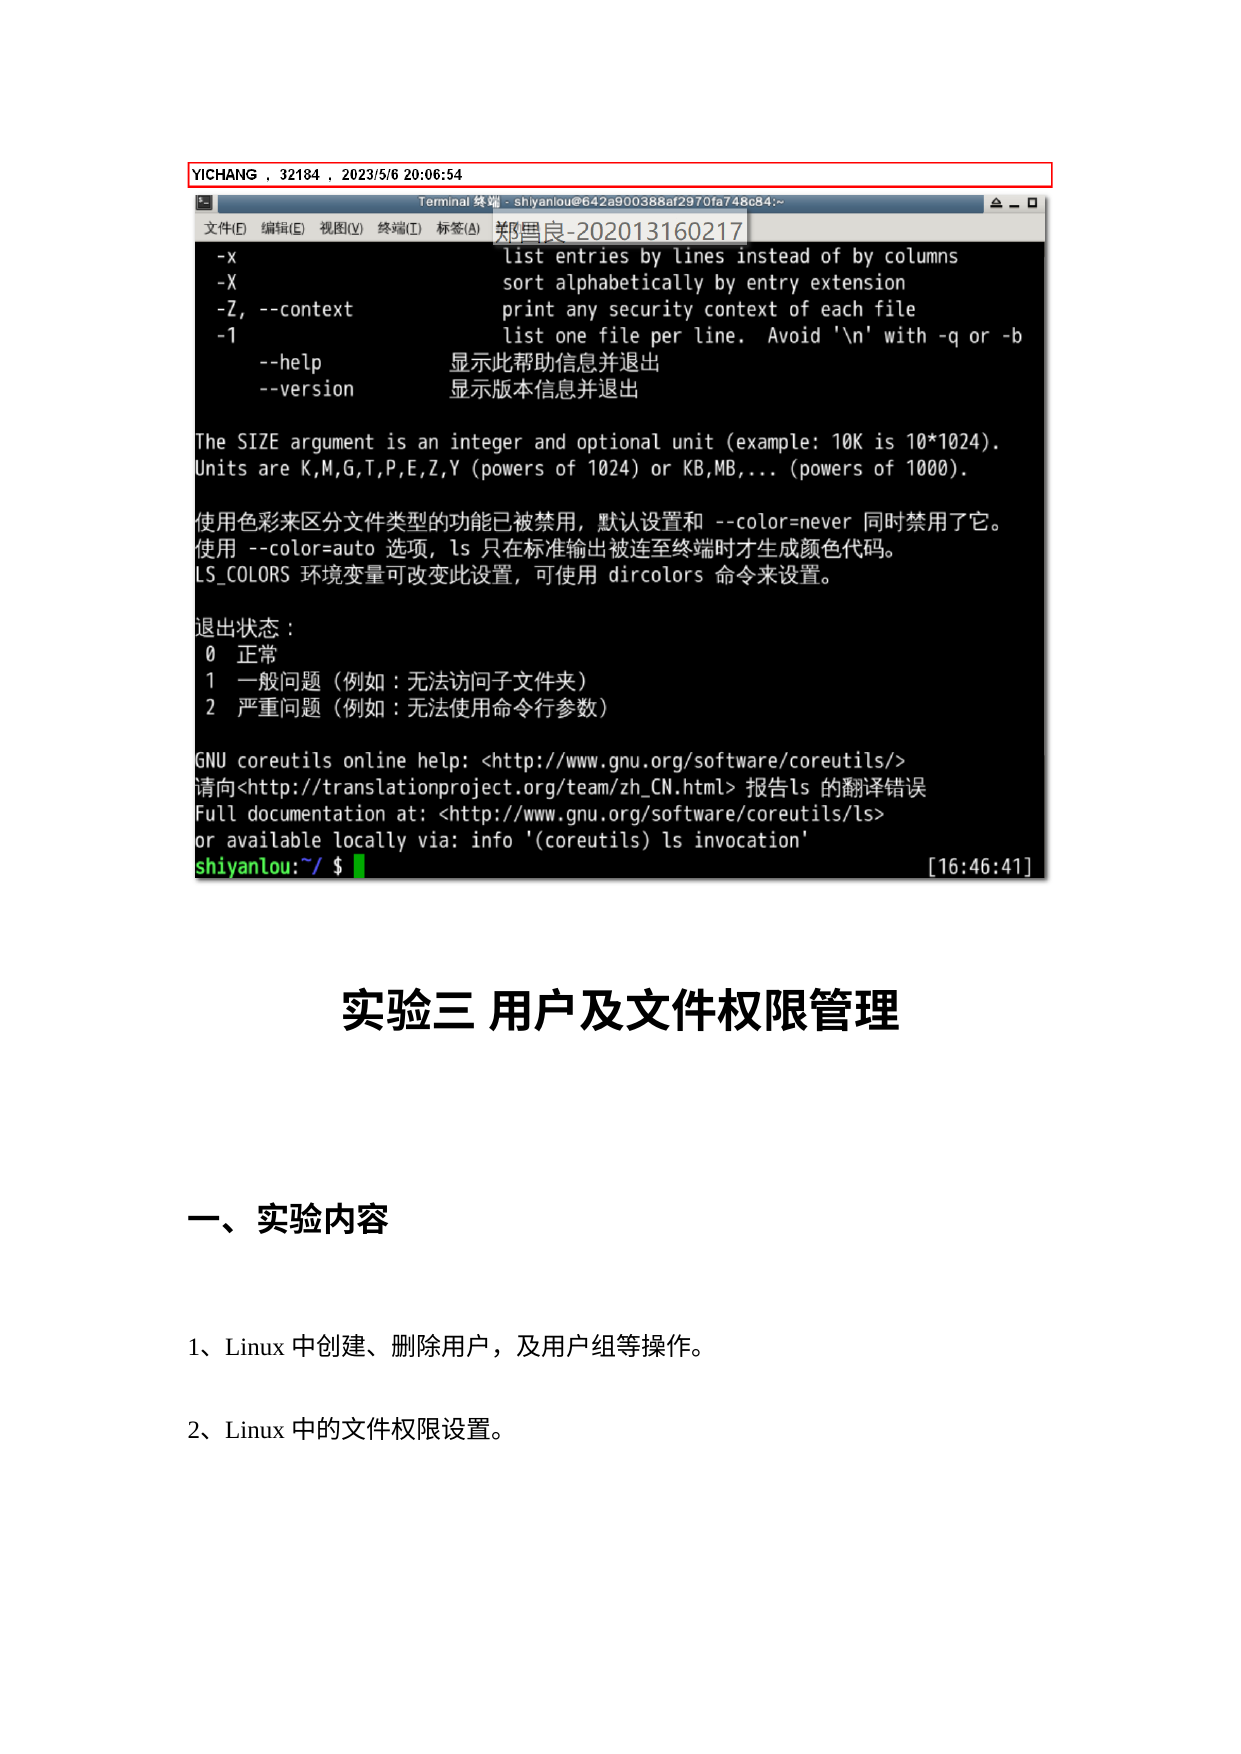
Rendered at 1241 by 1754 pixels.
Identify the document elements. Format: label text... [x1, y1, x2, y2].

picture [187, 162, 1053, 886]
text 1、Linux 中创建、删除用户，及用户组等操作。 [187, 1312, 1053, 1377]
subtitle 实验三 用户及文件权限管理 [187, 959, 1053, 1057]
subtitle 实验内容 [187, 1185, 1053, 1250]
text 2、Linux 中的文件权限设置。 [187, 1395, 1053, 1460]
